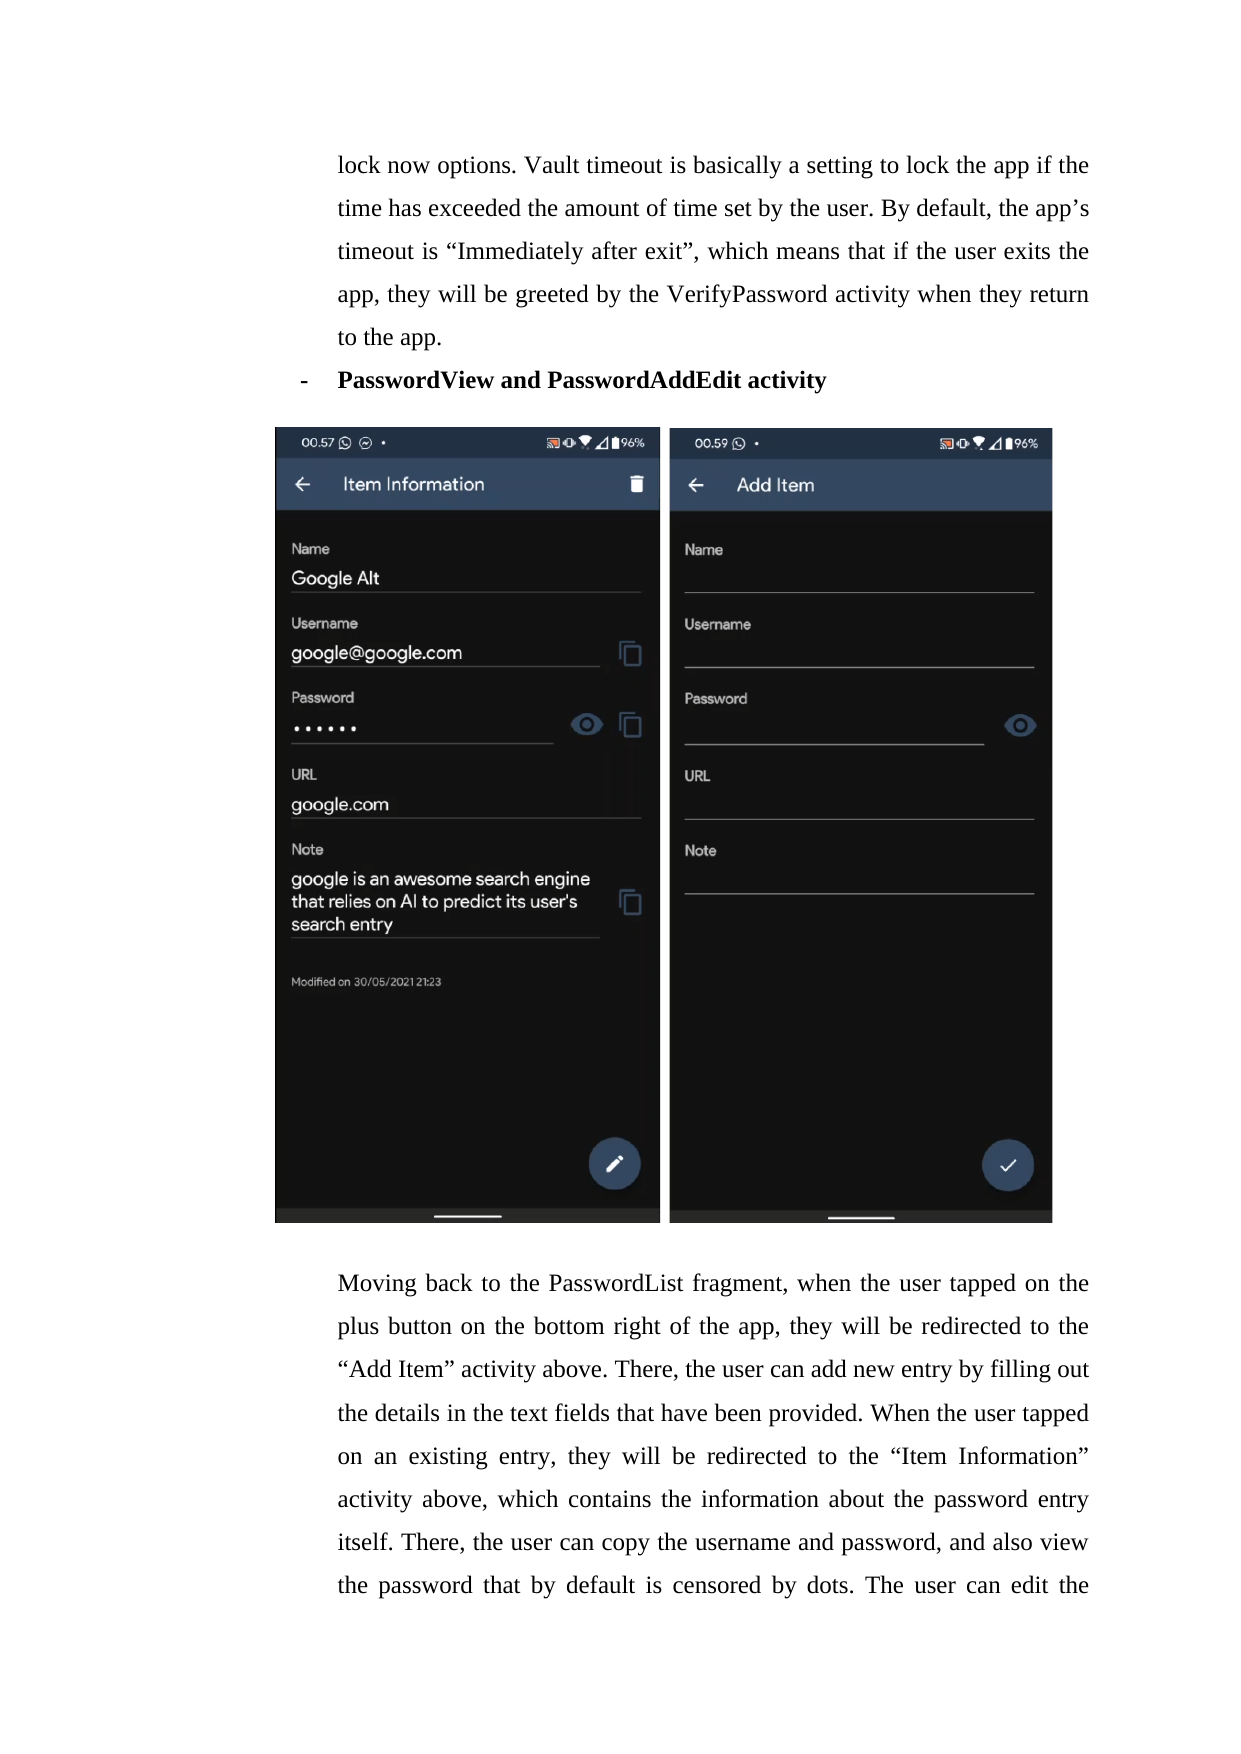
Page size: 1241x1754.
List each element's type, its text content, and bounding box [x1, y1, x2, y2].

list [337, 150, 1090, 351]
picture [275, 427, 661, 1223]
picture [669, 427, 1053, 1223]
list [337, 485, 1090, 1599]
list PasswordView and PasswordAddEdit activity [300, 366, 1090, 394]
